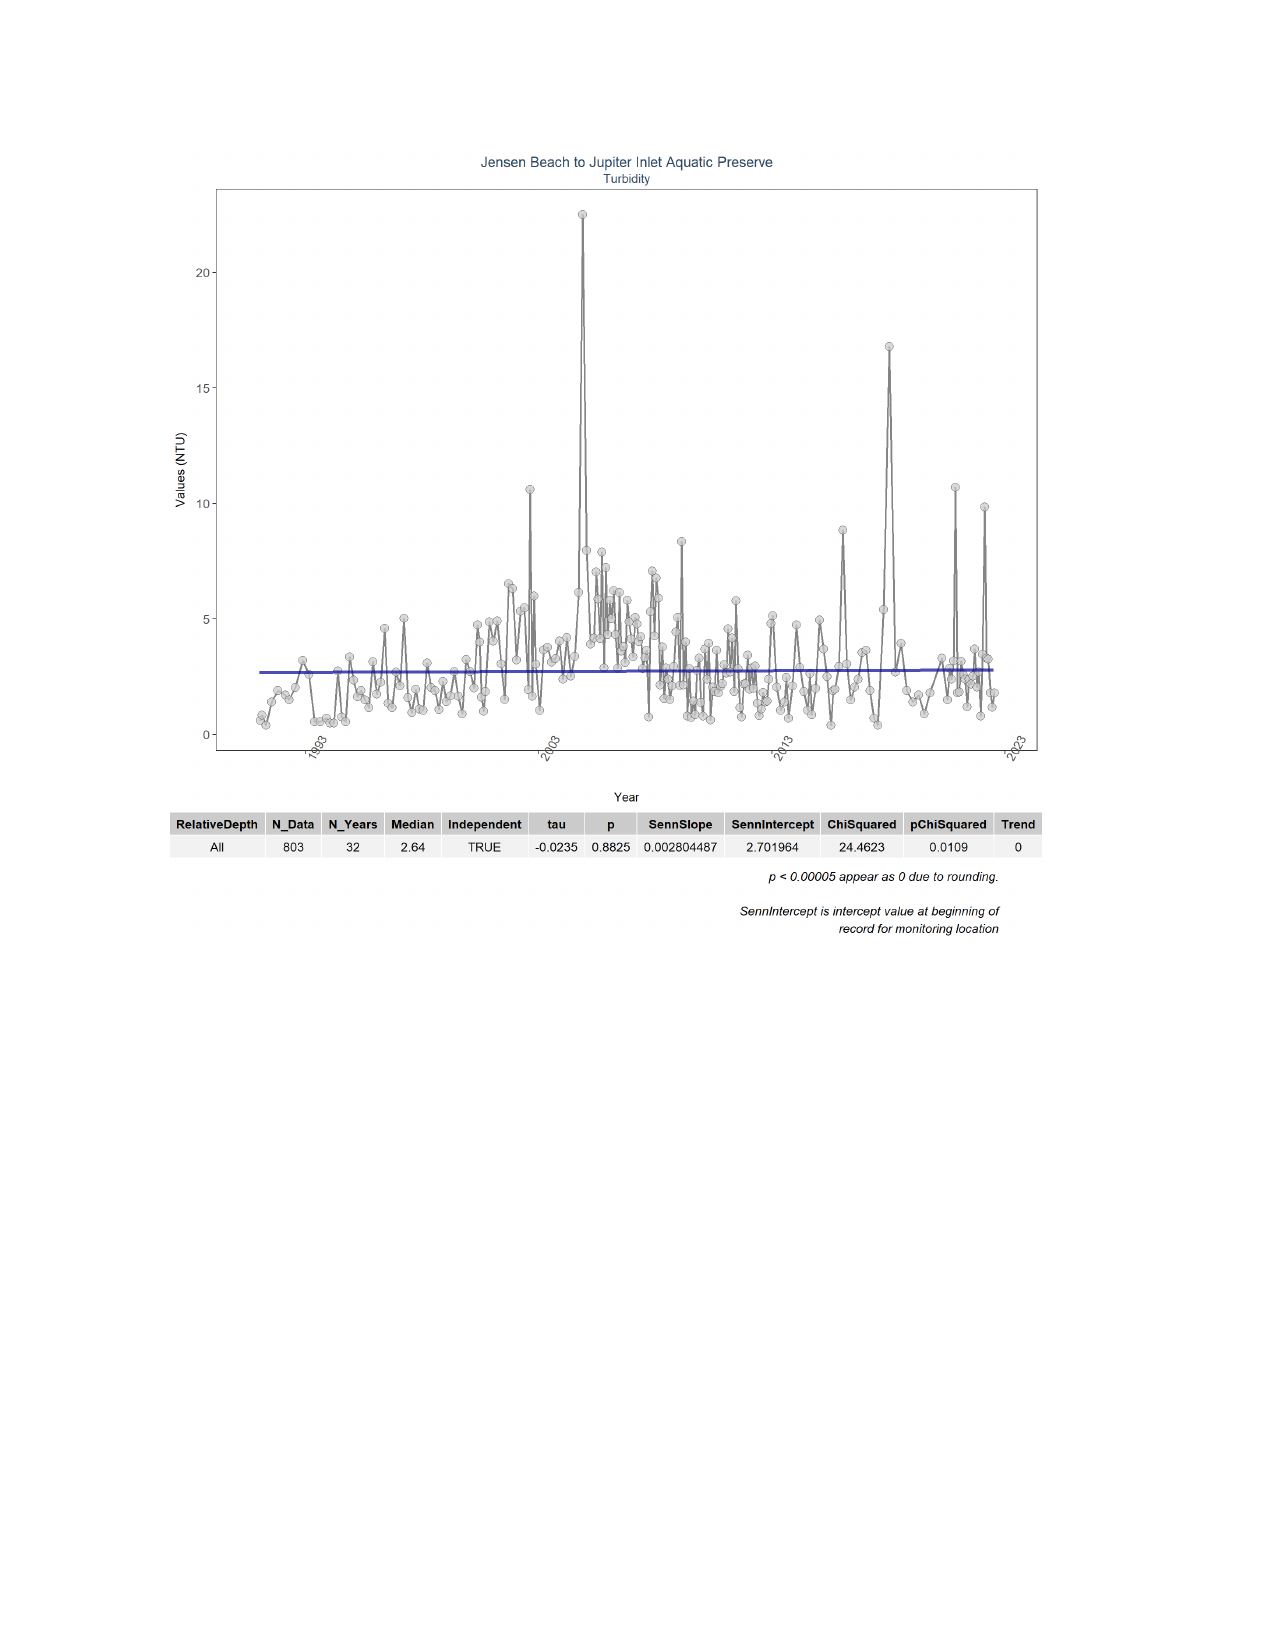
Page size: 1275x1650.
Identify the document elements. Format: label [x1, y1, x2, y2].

picture [168, 150, 1044, 938]
